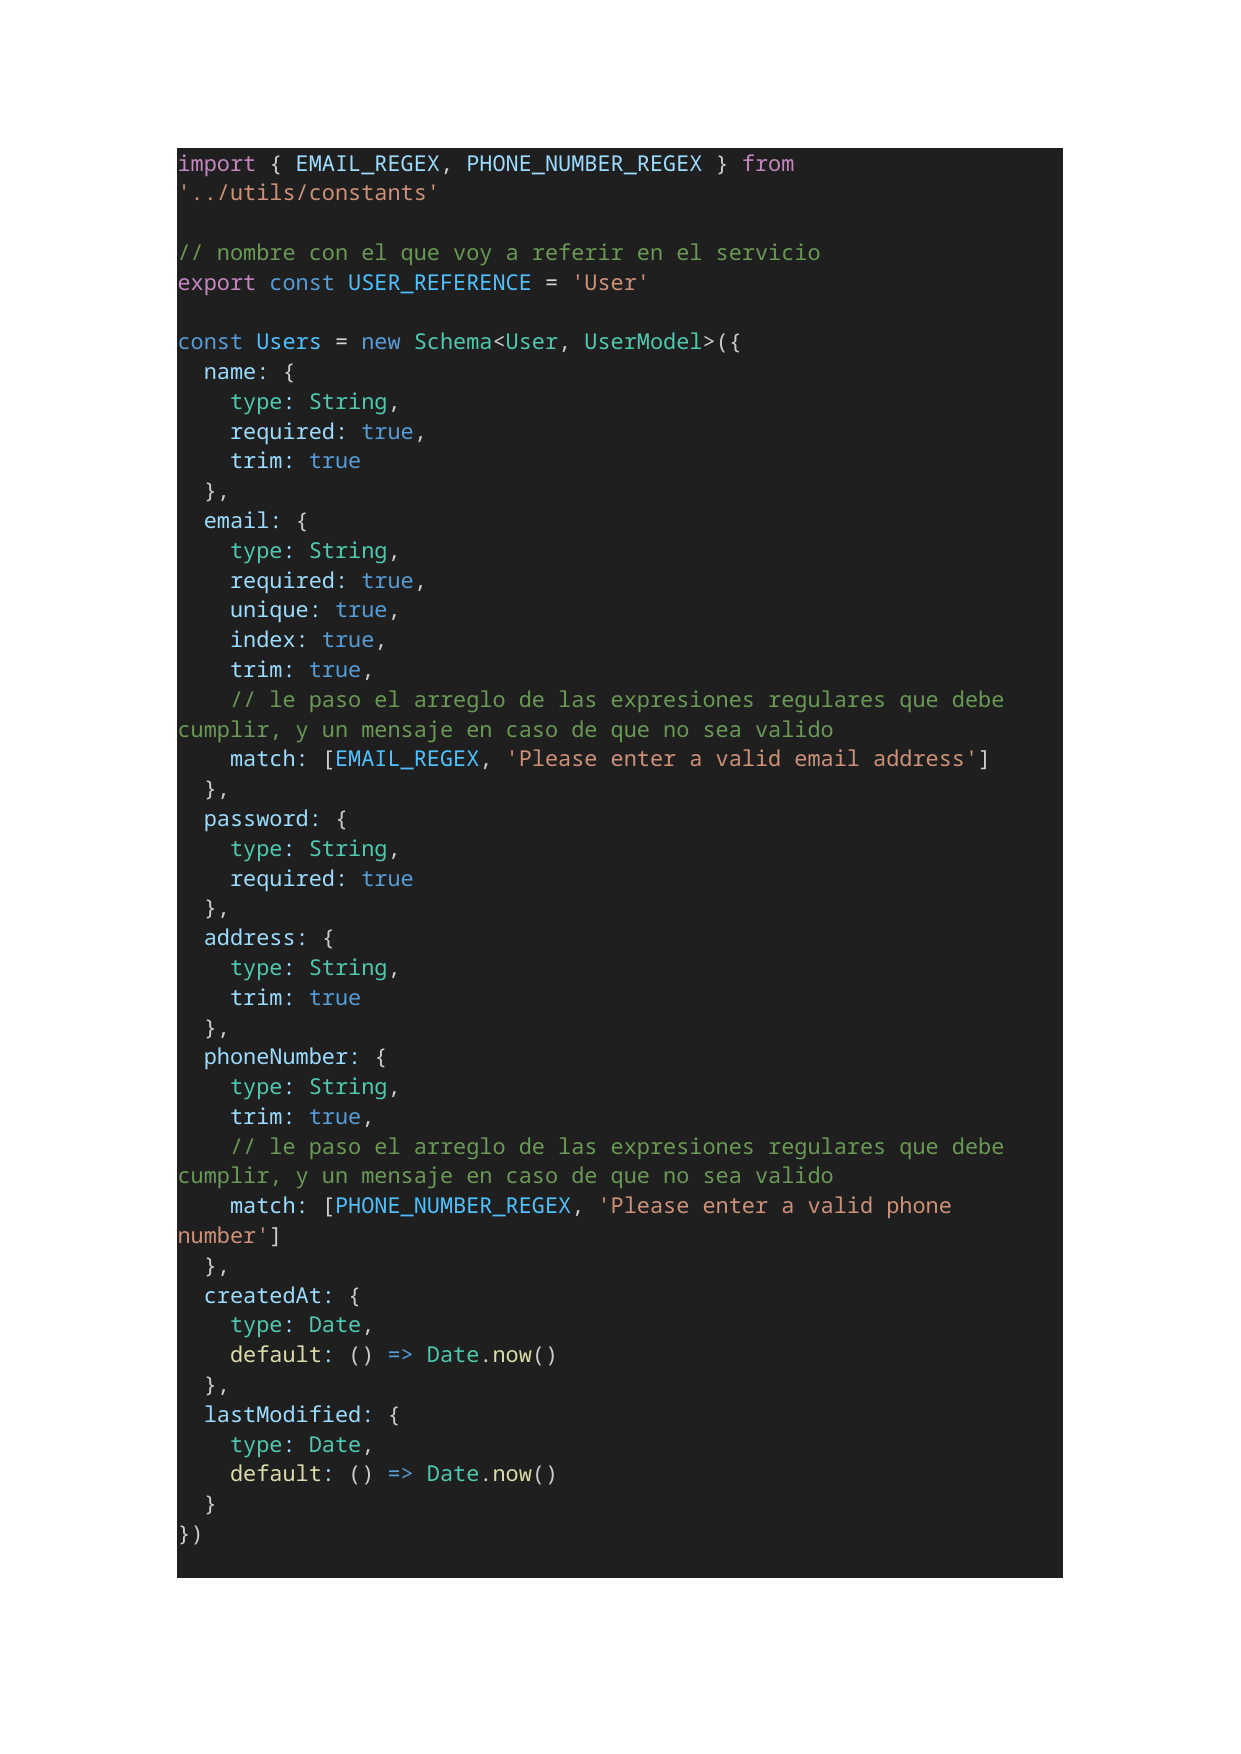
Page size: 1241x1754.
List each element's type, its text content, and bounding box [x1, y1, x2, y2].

text type: Date, [177, 1309, 1063, 1339]
text required: true, [177, 565, 1063, 594]
text }, [177, 475, 1063, 505]
text }, [177, 892, 1063, 922]
text type: Date, [177, 1429, 1063, 1458]
text trim: true [177, 982, 1063, 1012]
text type: String, [177, 833, 1063, 863]
text lastModified: { [177, 1399, 1063, 1429]
text } [177, 1488, 1063, 1518]
text const Users = new Schema<User, UserModel>({ [177, 326, 1063, 356]
text address: { [177, 922, 1063, 952]
text // nombre con el que voy a referir en el servicio [177, 237, 1063, 267]
text }, [177, 1369, 1063, 1399]
text createdAt: { [177, 1280, 1063, 1309]
text }) [177, 1518, 1063, 1548]
text type: String, [177, 1071, 1063, 1101]
text type: String, [177, 952, 1063, 982]
text }, [177, 1250, 1063, 1280]
text unique: true, [177, 594, 1063, 624]
text trim: true [177, 446, 1063, 475]
text }, [177, 773, 1063, 803]
text // le paso el arreglo de las expresiones regulares que debe cumplir, y un mensaje en caso de que no sea valido [177, 684, 1063, 743]
text default: () => Date.now() [177, 1458, 1063, 1488]
text import { EMAIL_REGEX, PHONE_NUMBER_REGEX } from '../utils/constants' [177, 148, 1063, 207]
text export const USER_REFERENCE = 'User' [177, 267, 1063, 297]
text phoneNumber: { [177, 1041, 1063, 1071]
text required: true [177, 863, 1063, 892]
text trim: true, [177, 654, 1063, 684]
text trim: true, [177, 1101, 1063, 1131]
text type: String, [177, 535, 1063, 565]
text match: [EMAIL_REGEX, 'Please enter a valid email address'] [177, 743, 1063, 773]
text index: true, [177, 624, 1063, 654]
text email: { [177, 505, 1063, 535]
text match: [PHONE_NUMBER_REGEX, 'Please enter a valid phone number'] [177, 1190, 1063, 1250]
text type: String, [177, 386, 1063, 416]
text }, [177, 1012, 1063, 1041]
text // le paso el arreglo de las expresiones regulares que debe cumplir, y un mensaje en caso de que no sea valido [177, 1131, 1063, 1190]
text default: () => Date.now() [177, 1339, 1063, 1369]
text required: true, [177, 416, 1063, 446]
text password: { [177, 803, 1063, 833]
text name: { [177, 356, 1063, 386]
